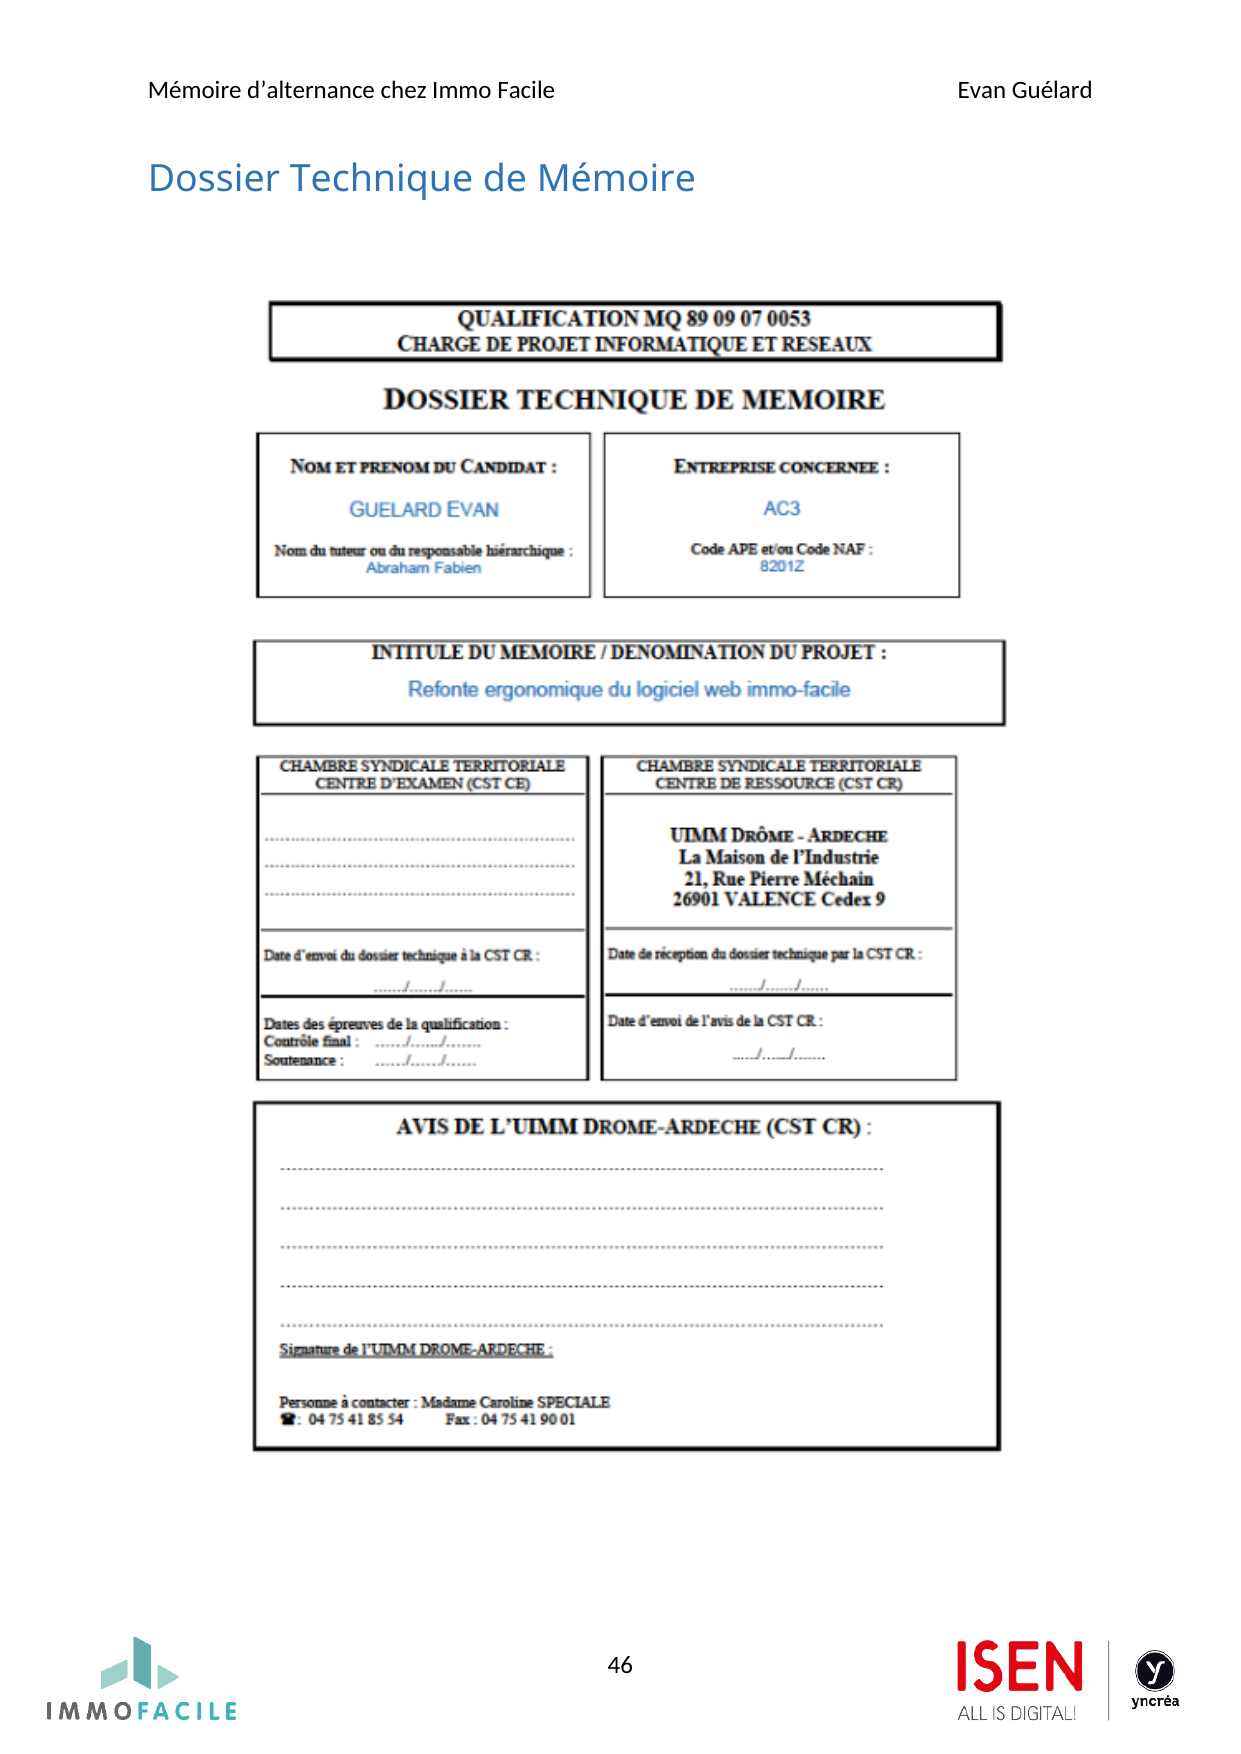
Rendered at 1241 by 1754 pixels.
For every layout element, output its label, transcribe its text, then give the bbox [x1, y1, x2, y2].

subtitle Dossier Technique de Mémoire [148, 152, 1093, 203]
picture [47, 1637, 236, 1720]
picture [931, 1638, 1200, 1721]
